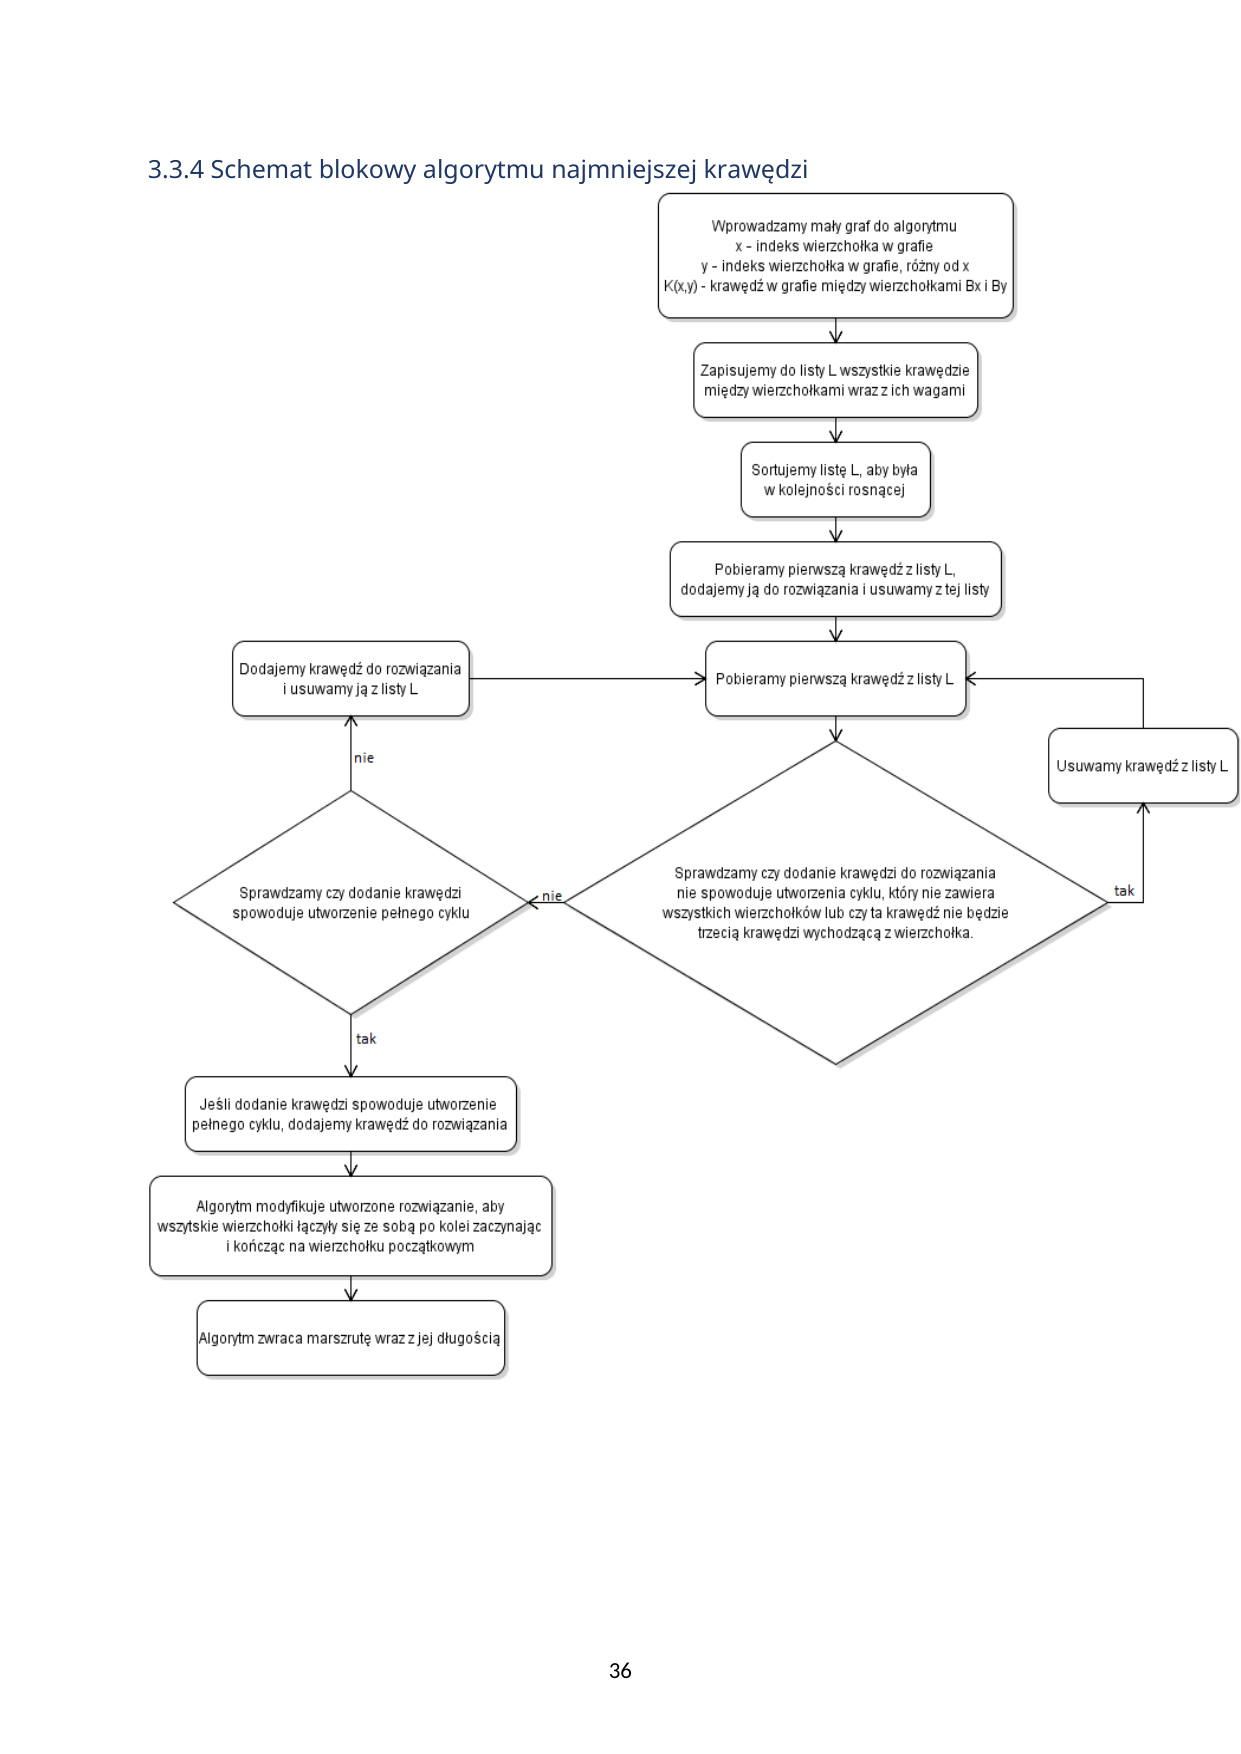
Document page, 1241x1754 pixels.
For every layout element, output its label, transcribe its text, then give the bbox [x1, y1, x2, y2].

subtitle 3.3.4 Schemat blokowy algorytmu najmniejszej krawędzi [148, 152, 1093, 186]
picture [147, 188, 1241, 1381]
